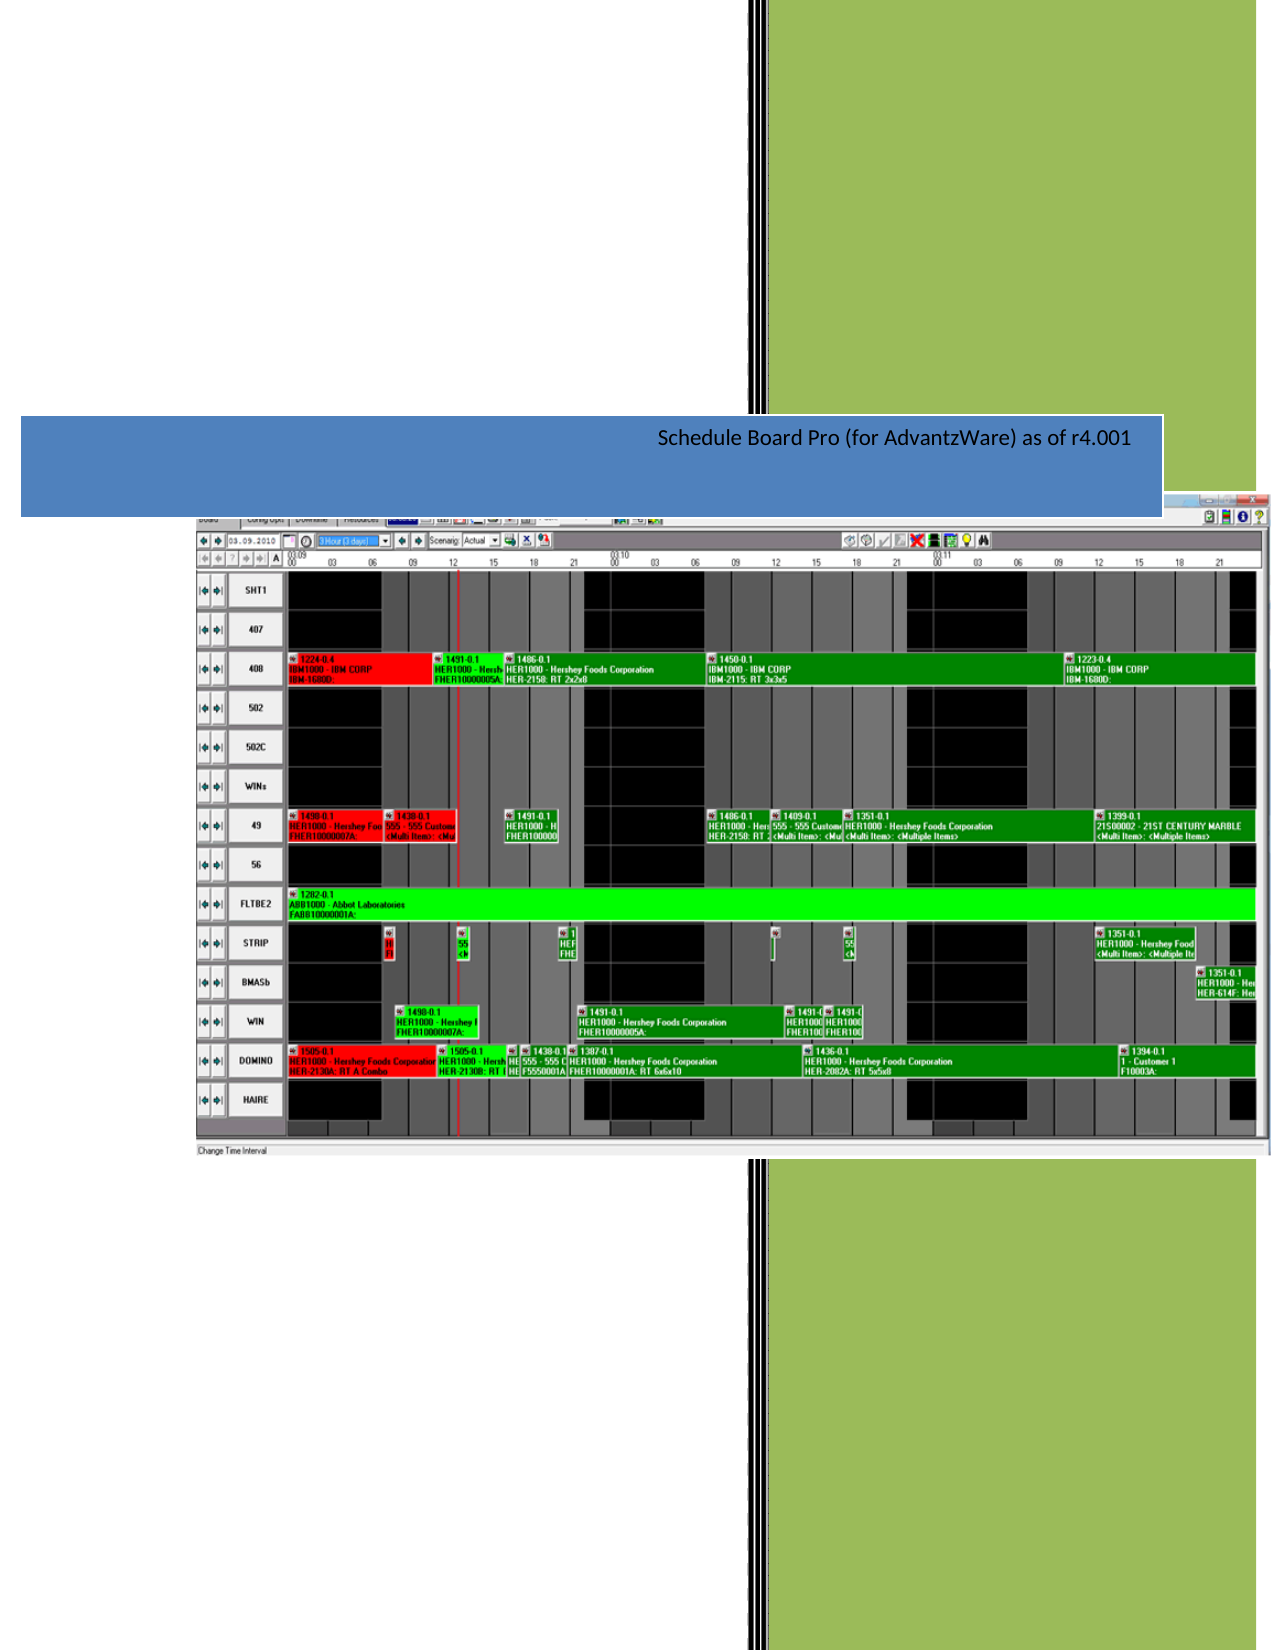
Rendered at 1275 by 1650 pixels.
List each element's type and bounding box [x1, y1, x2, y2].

picture [747, 1159, 769, 1650]
picture [747, 0, 769, 414]
picture [195, 493, 1273, 1157]
